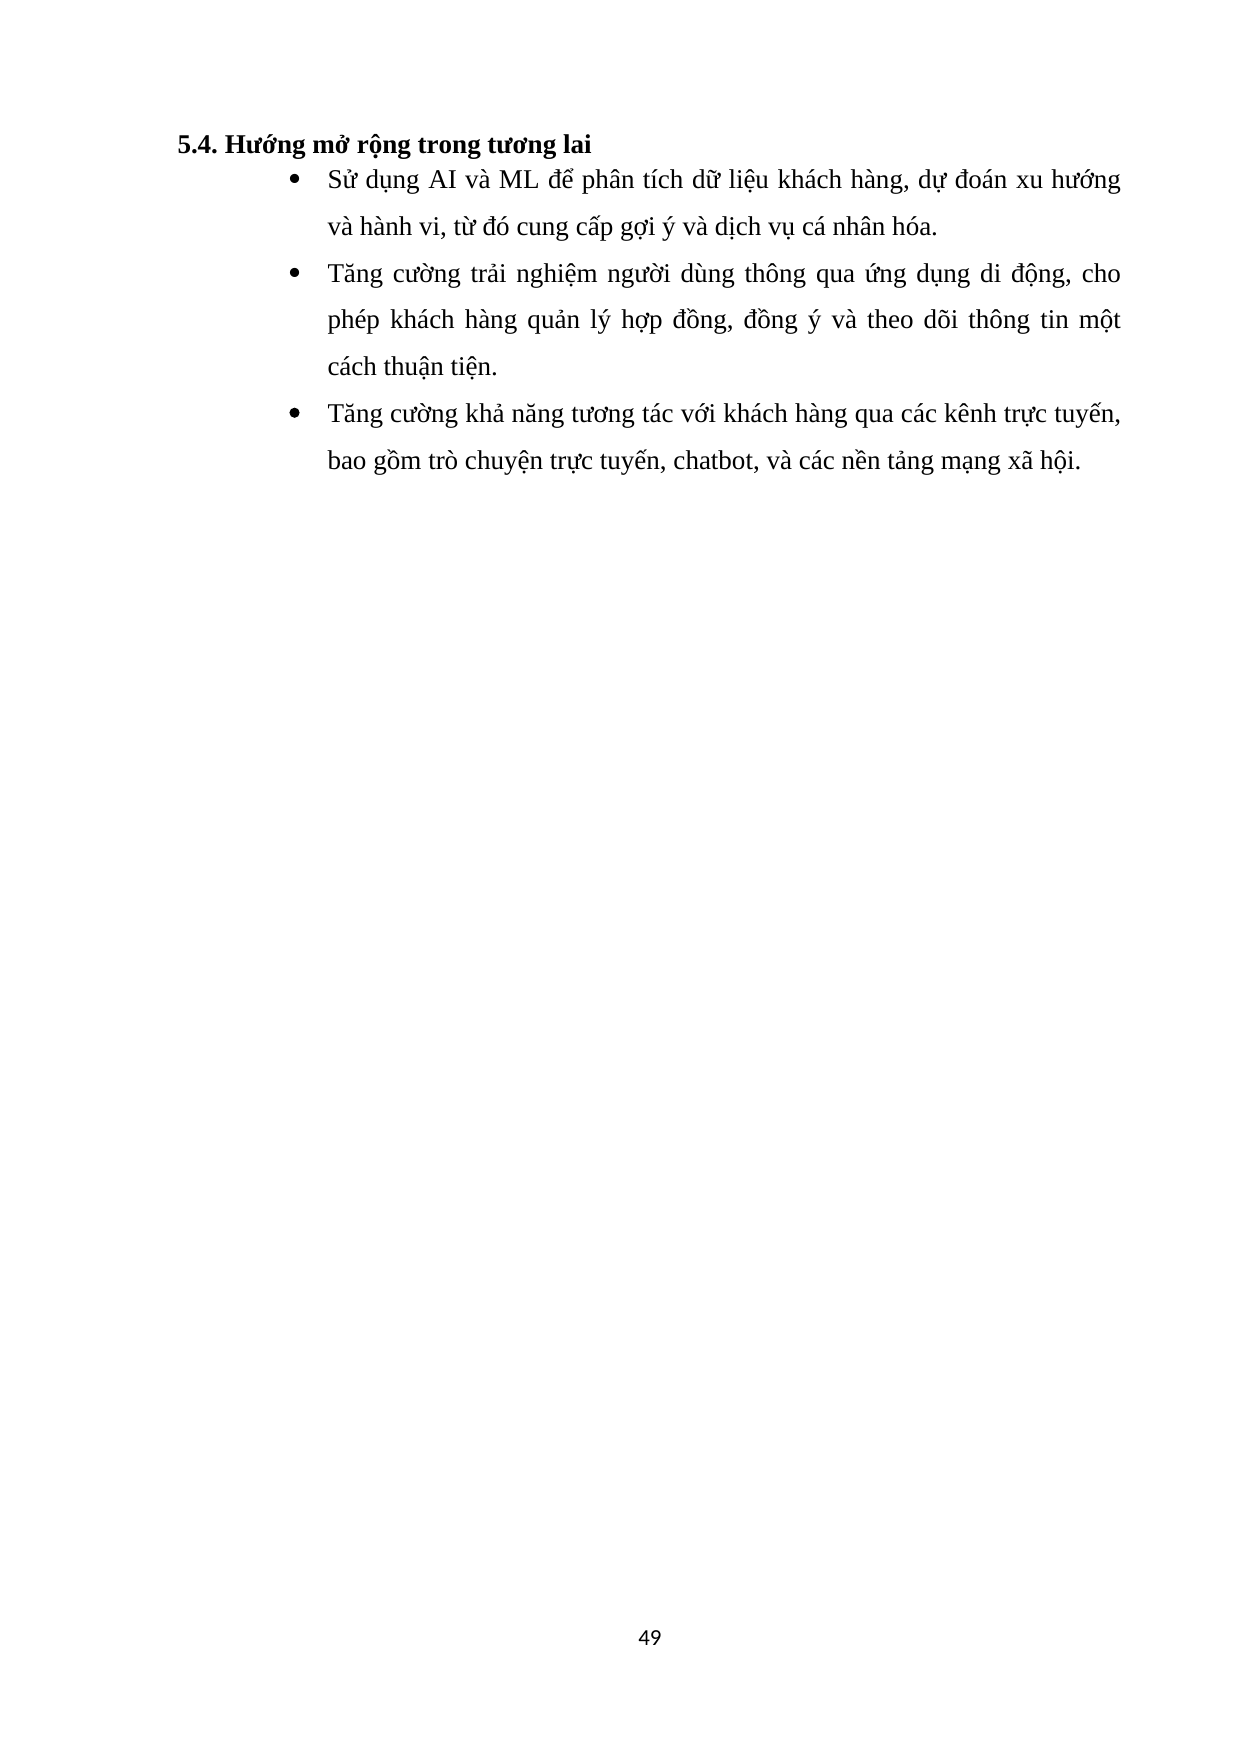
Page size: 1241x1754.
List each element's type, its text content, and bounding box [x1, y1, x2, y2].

list Tăng cường khả năng tương tác với khách hàng qua các kênh trực tuyến, bao gồm trò chuyện trực tuyến, chatbot, và các nền tảng mạng xã hội. [290, 397, 1122, 475]
list Tăng cường trải nghiệm người dùng thông qua ứng dụng di động, cho phép khách hàng quản lý hợp đồng, đồng ý và theo dõi thông tin một cách thuận tiện. [290, 257, 1122, 381]
subtitle 5.4. Hướng mở rộng trong tương lai [177, 128, 1122, 159]
list Sử dụng AI và ML để phân tích dữ liệu khách hàng, dự đoán xu hướng và hành vi, từ đó cung cấp gợi ý và dịch vụ cá nhân hóa. [290, 163, 1122, 241]
